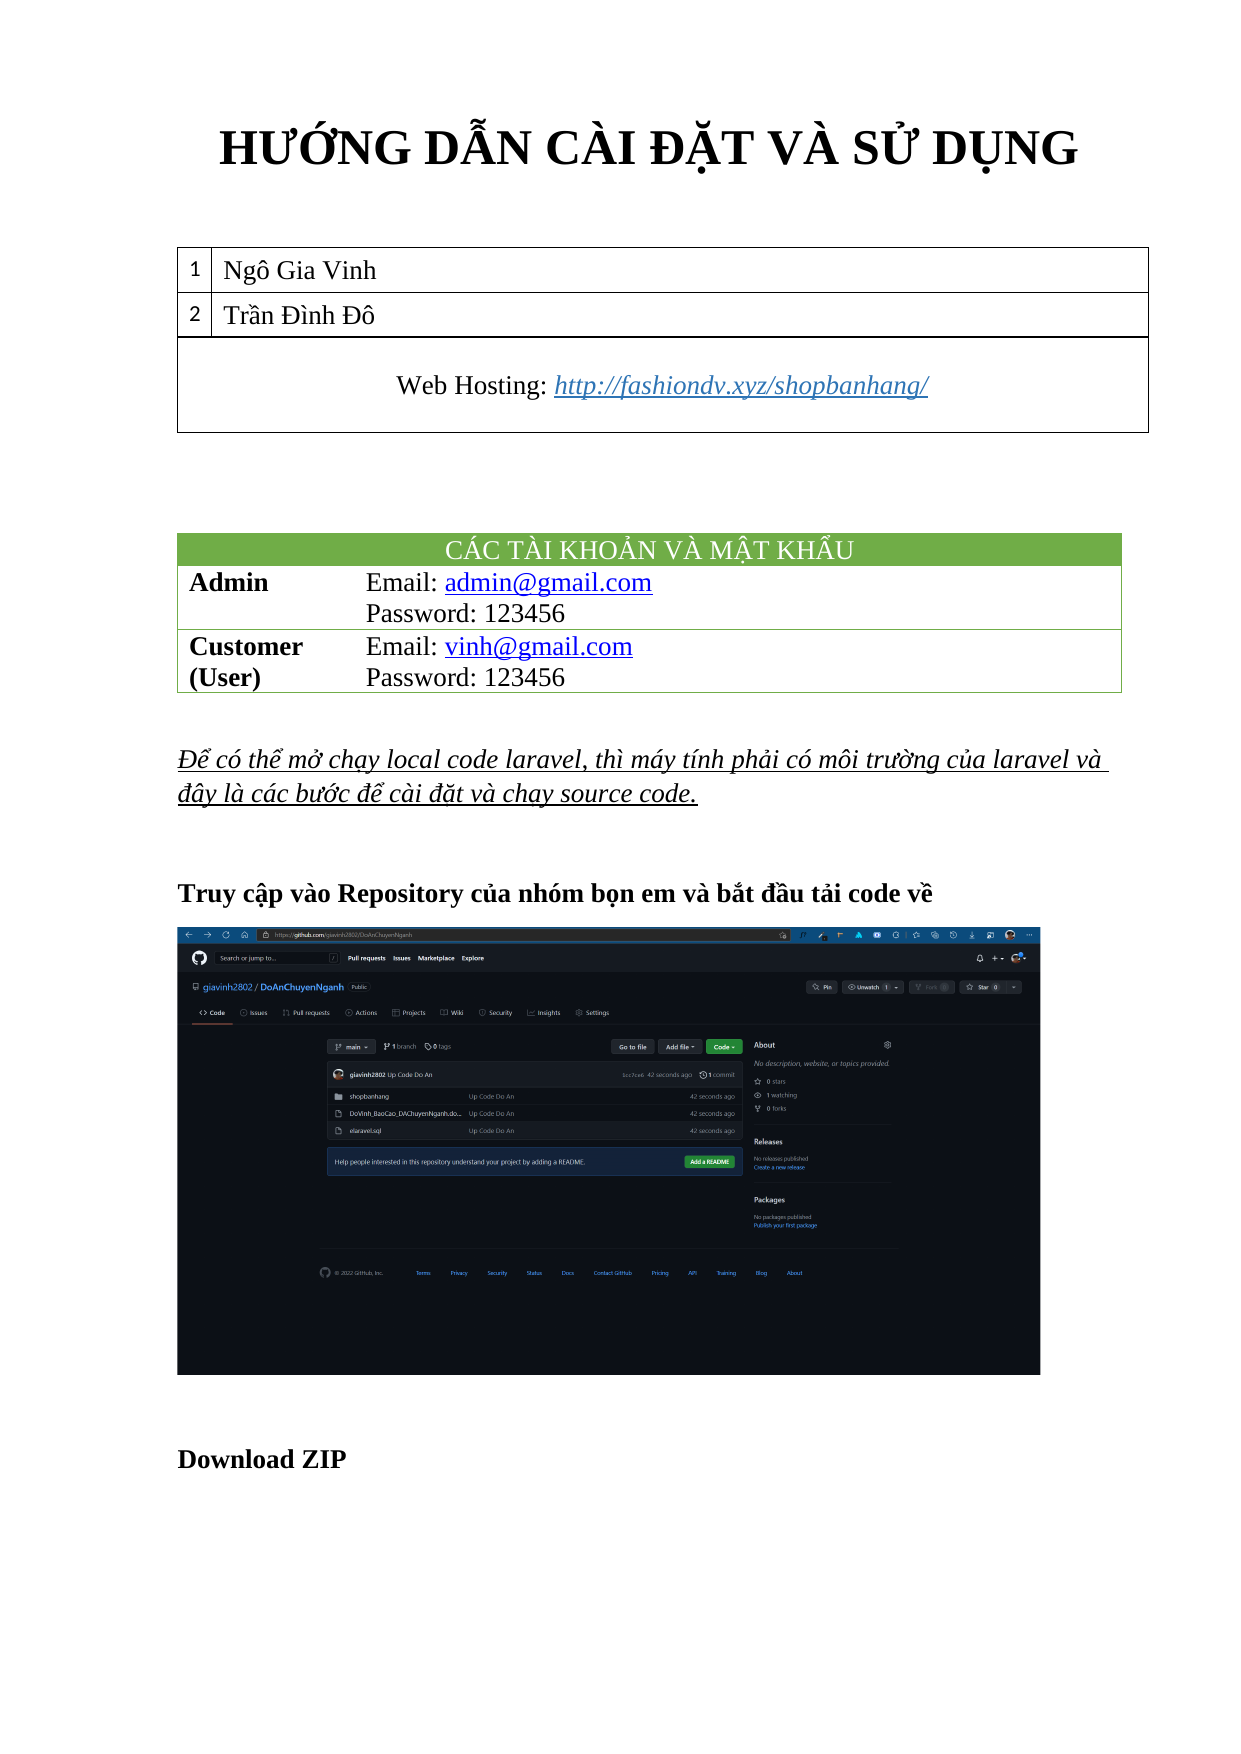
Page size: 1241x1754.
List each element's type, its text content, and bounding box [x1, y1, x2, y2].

text Download ZIP [177, 1443, 1122, 1474]
table_cell Email: admin@gmail.com Password: 123456 [354, 566, 1121, 629]
table_cell Admin [178, 566, 354, 629]
table_cell 2 [178, 293, 211, 336]
text Truy cập vào Repository của nhóm bọn em và bắt đầu tải code về [177, 877, 1122, 908]
table_cell Trần Đình Đô [212, 293, 1148, 336]
table_cell Web Hosting: http://fashiondv.xyz/shopbanhang/ [178, 338, 1148, 432]
picture [177, 927, 1041, 1375]
text HƯỚNG DẪN CÀI ĐẶT VÀ SỬ DỤNG [177, 118, 1122, 176]
table_cell Email: vinh@gmail.com Password: 123456 [354, 630, 1121, 692]
table_cell Customer (User) [178, 630, 354, 692]
table_header 1 [178, 248, 211, 292]
text Để có thể mở chạy local code laravel, thì máy tính phải có môi trường của laravel và đây là các bước để cài đặt và chạy source code. [177, 743, 1122, 808]
table_header Ngô Gia Vinh [212, 248, 1148, 292]
table_header CÁC TÀI KHOẢN VÀ MẬT KHẨU [178, 534, 1122, 565]
